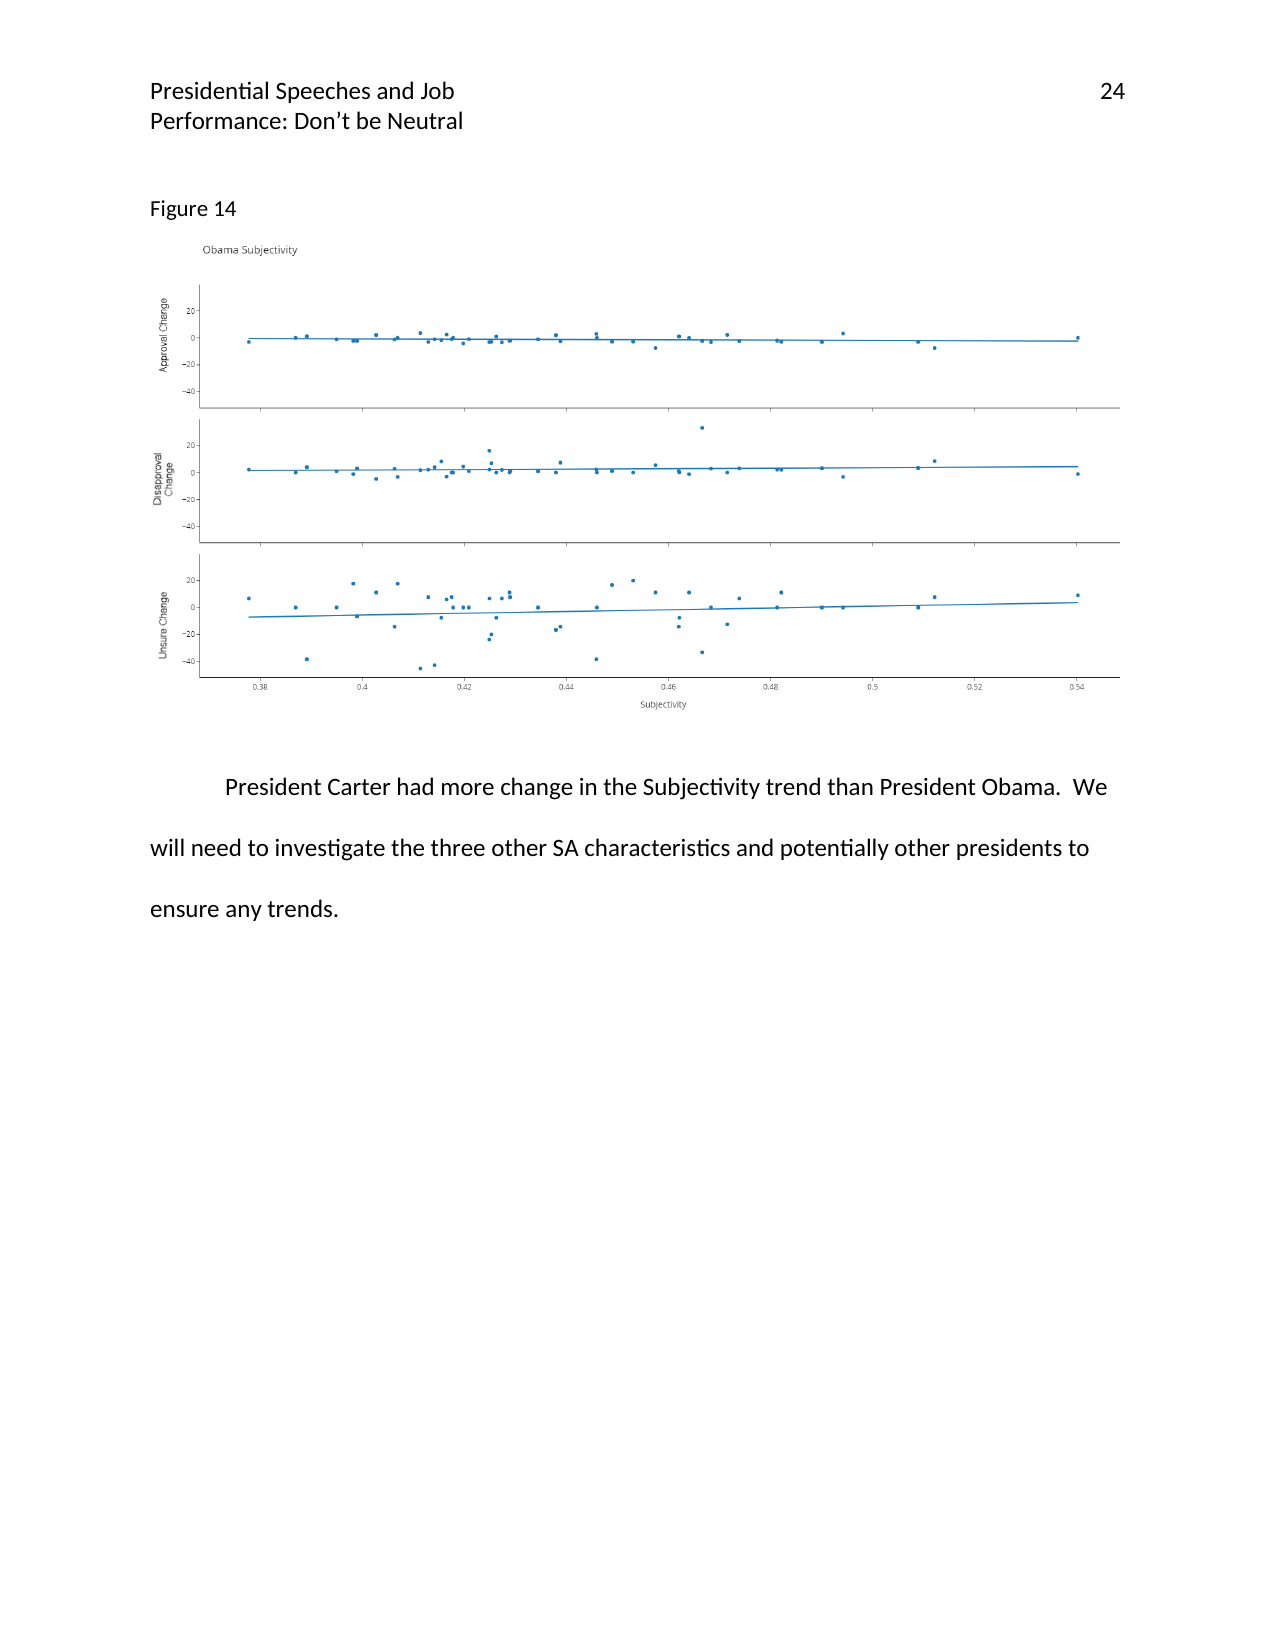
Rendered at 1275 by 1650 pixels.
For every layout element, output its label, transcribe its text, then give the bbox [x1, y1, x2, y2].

text Figure 14 [150, 194, 1125, 222]
picture [150, 222, 1125, 726]
text President Carter had more change in the Subjectivity trend than President Obama. We will need to investigate the three other SA characteristics and potentially other presidents to ensure any trends. [150, 771, 1125, 923]
